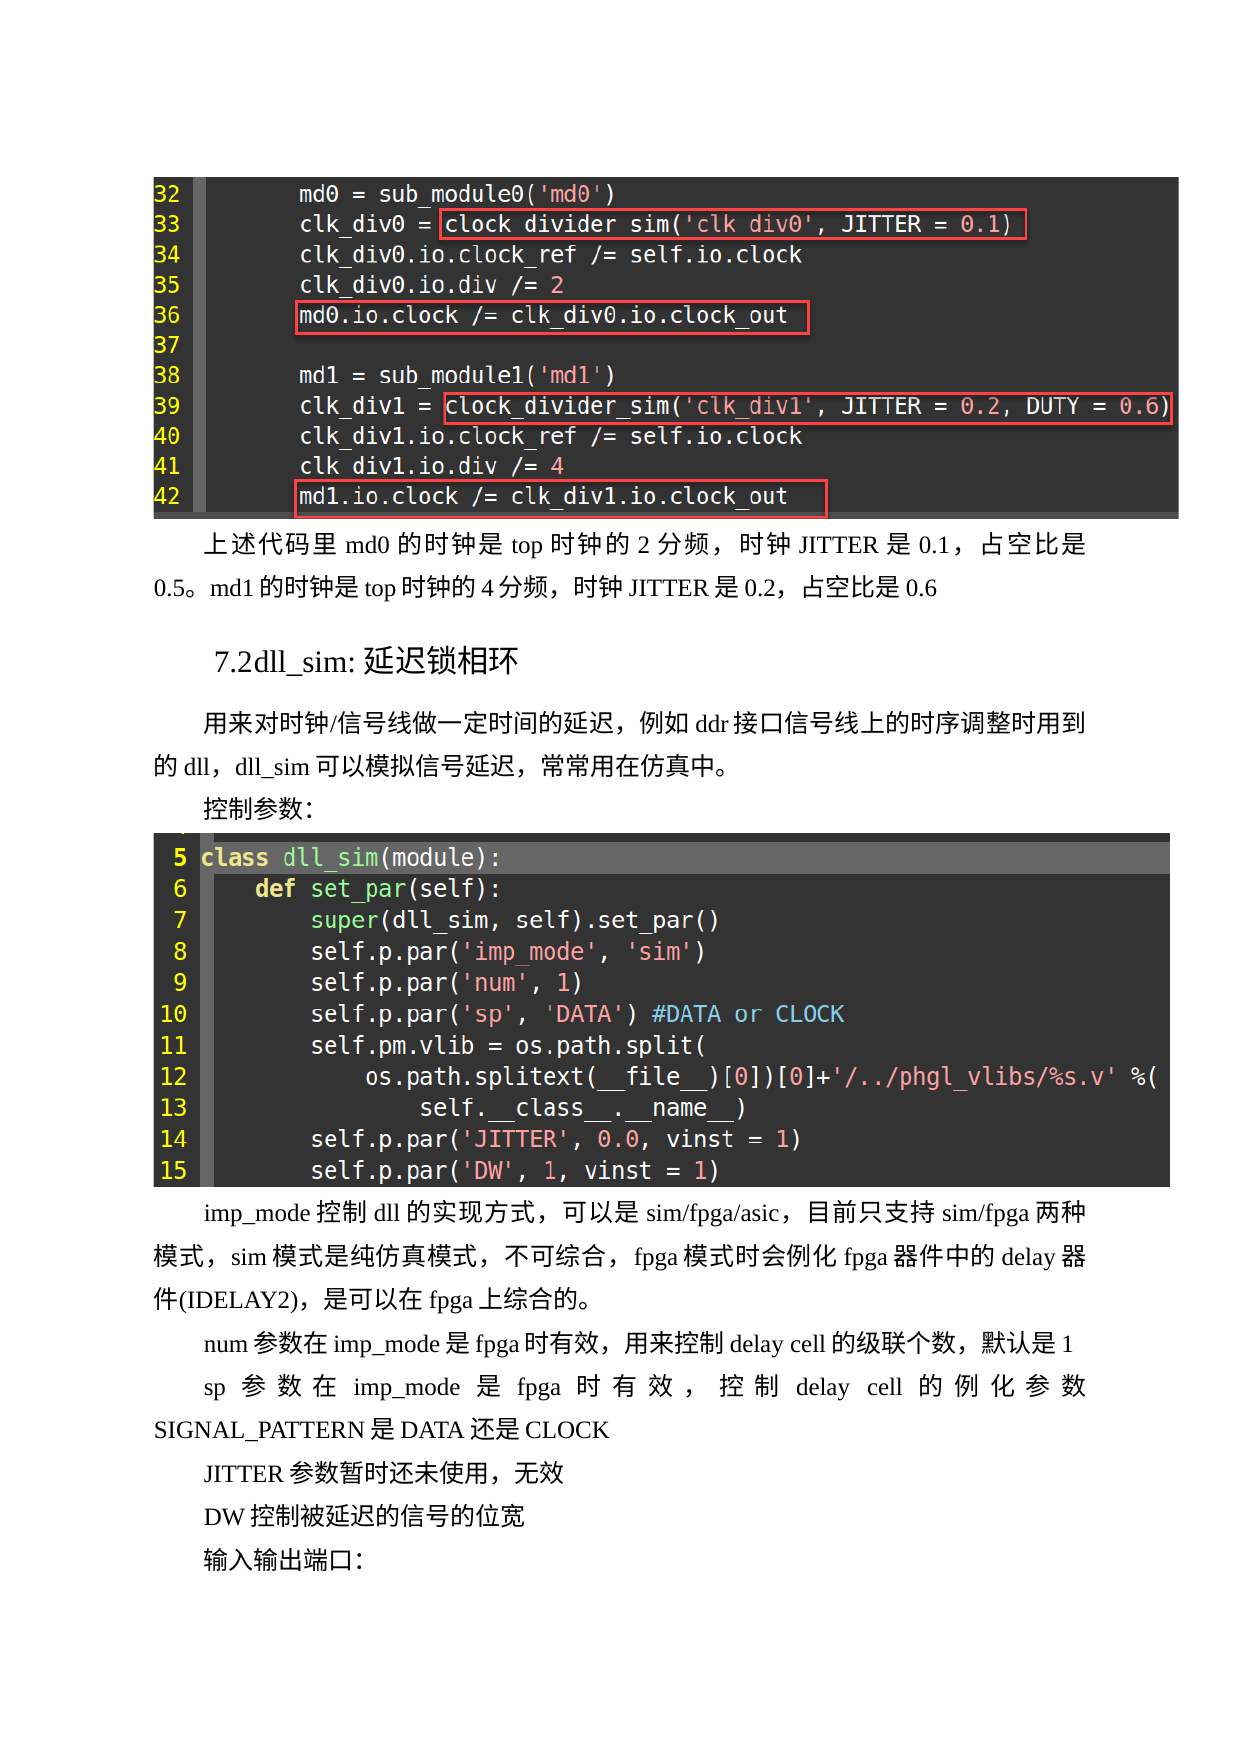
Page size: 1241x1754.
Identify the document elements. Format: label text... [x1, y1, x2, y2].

text 输入输出端口： [153, 1540, 1087, 1576]
text JITTER参数暂时还未使用，无效 [153, 1453, 1087, 1489]
text num参数在imp_mode是fpga时有效，用来控制delay cell的级联个数，默认是1 [153, 1323, 1087, 1359]
picture [153, 833, 1170, 1187]
text imp_mode控制dll的实现方式，可以是sim/fpga/asic，目前只支持sim/fpga两种模式，sim模式是纯仿真模式，不可综合，fpga模式时会例化fpga器件中的delay器件(IDELAY2)，是可以在fpga上综合的。 [153, 1193, 1087, 1316]
subtitle dll_sim: 延迟锁相环 [213, 636, 1087, 682]
text 用来对时钟/信号线做一定时间的延迟，例如ddr接口信号线上的时序调整时用到的dll，dll_sim可以模拟信号延迟，常常用在仿真中。 [153, 703, 1087, 783]
text DW控制被延迟的信号的位宽 [153, 1497, 1087, 1533]
text 上述代码里md0的时钟是top时钟的2分频，时钟JITTER是0.1，占空比是0.5。md1的时钟是top时钟的4分频，时钟JITTER是0.2，占空比是0.6 [153, 524, 1087, 604]
picture [153, 177, 1179, 519]
text sp参数在imp_mode是fpga时有效，控制delay cell的例化参数SIGNAL_PATTERN是DATA还是CLOCK [153, 1366, 1087, 1446]
text 控制参数： [153, 790, 1087, 826]
